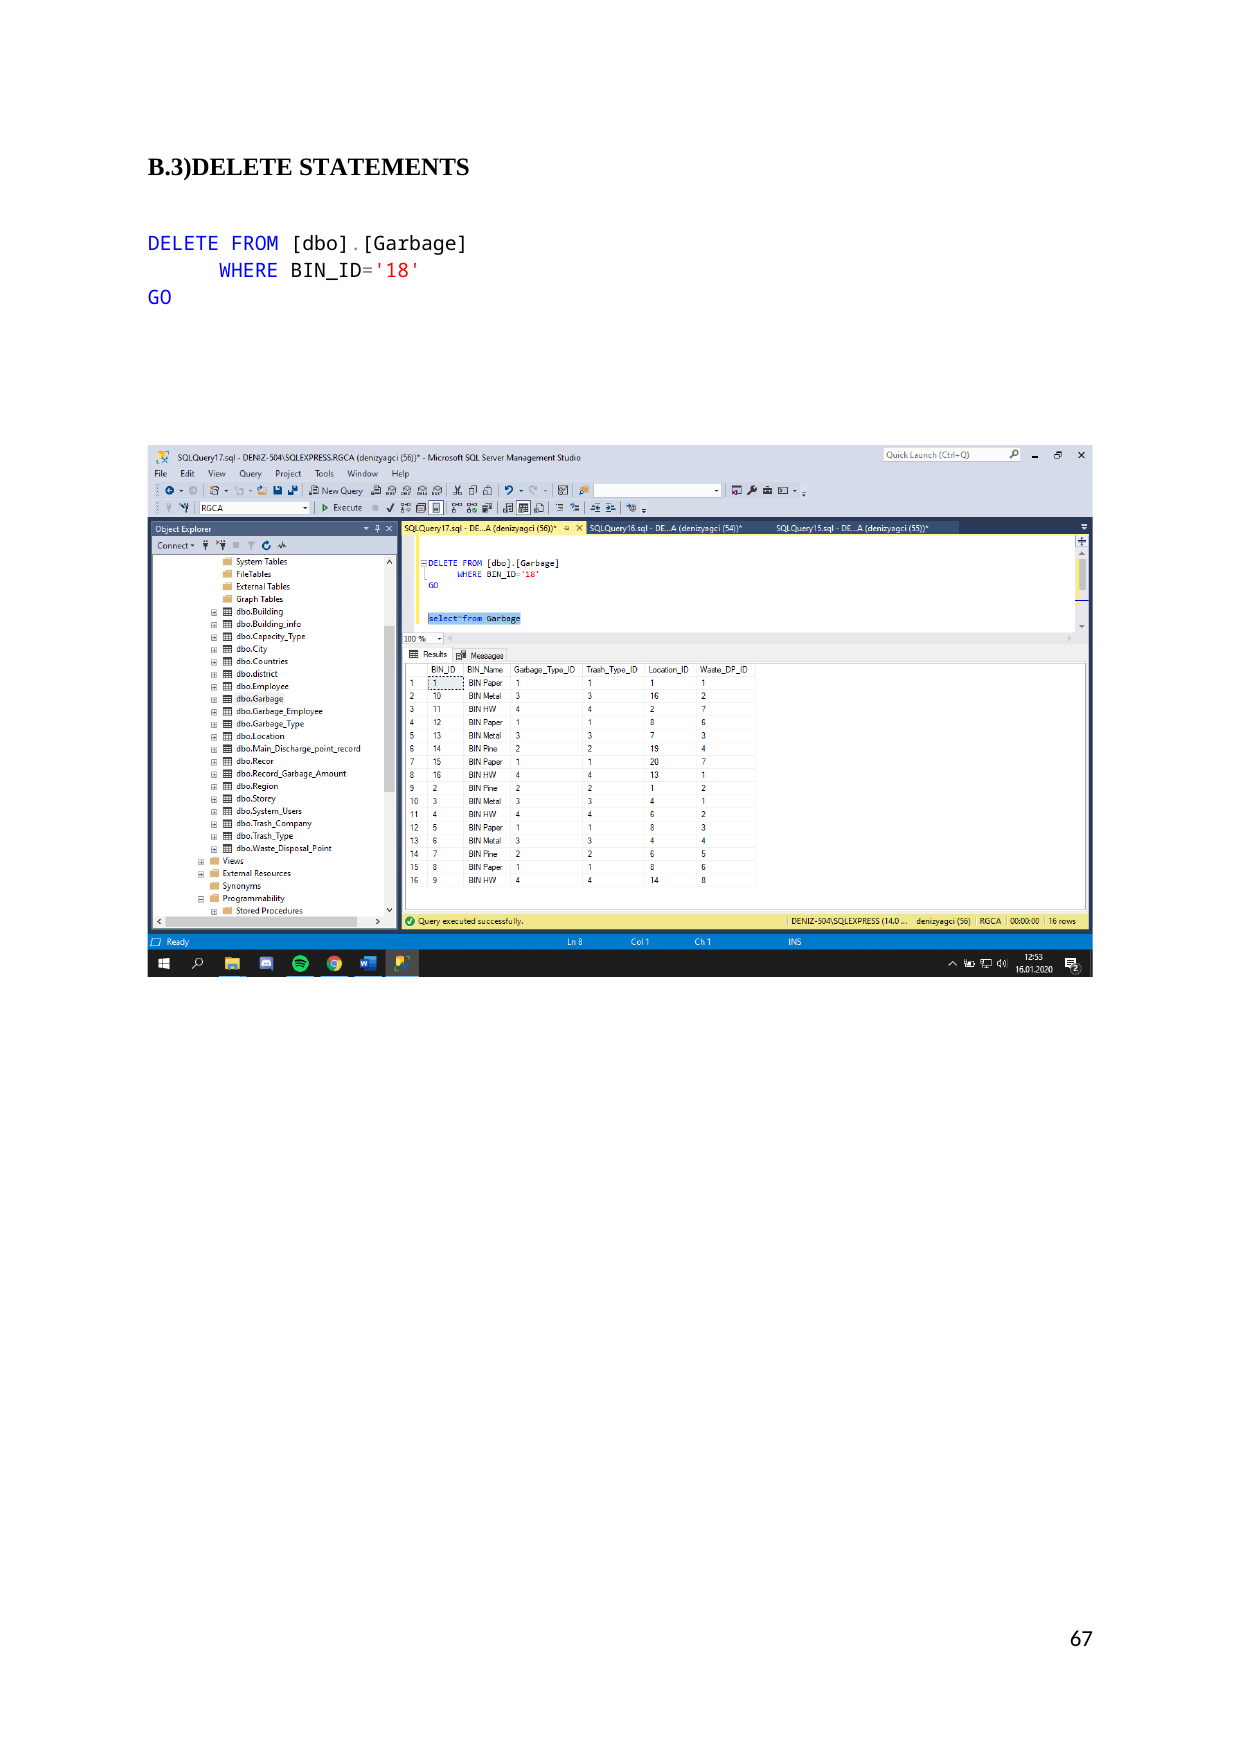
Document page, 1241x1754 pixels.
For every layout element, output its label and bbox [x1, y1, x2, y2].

picture [147, 445, 1093, 977]
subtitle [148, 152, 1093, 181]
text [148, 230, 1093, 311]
